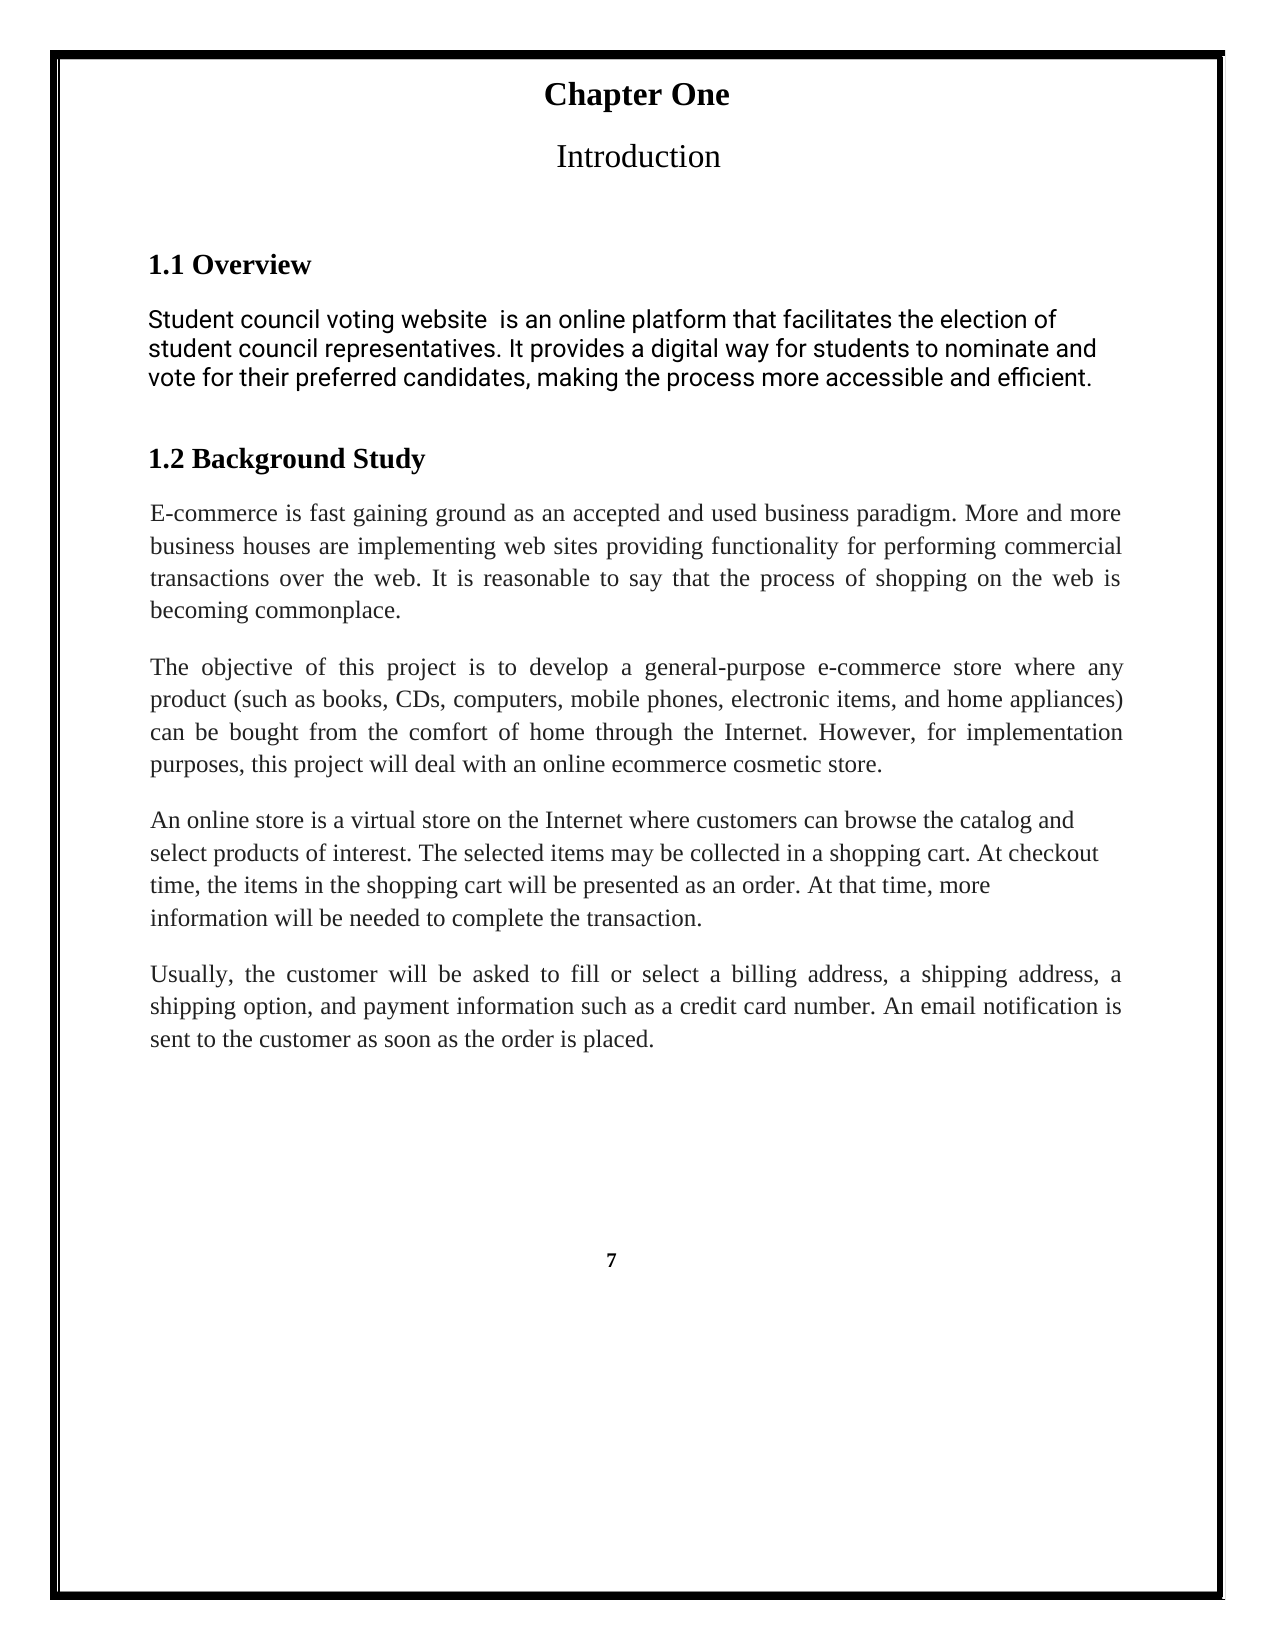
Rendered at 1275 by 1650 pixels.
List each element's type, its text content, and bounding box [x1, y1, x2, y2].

text E-commerce is fast gaining ground as an accepted and used business paradigm. More and more business houses are implementing web sites providing functionality for performing commercial transactions over the web. It is reasonable to say that the process of shopping on the web is becoming commonplace. [150, 498, 1123, 624]
text 7 [148, 1248, 1075, 1272]
text Usually, the customer will be asked to fill or select a billing address, a shipping address, a shipping option, and payment information such as a credit card number. An email notification is sent to the customer as soon as the order is placed. [150, 959, 1123, 1052]
text Chapter One [544, 74, 1125, 113]
text 1.2 Background Study [148, 441, 1125, 474]
text An online store is a virtual store on the Internet where customers can browse the catalog and select products of interest. The selected items may be collected in a shopping cart. At checkout time, the items in the shopping cart will be presented as an order. At that time, more information will be needed to complete the transaction. [150, 806, 1110, 932]
text The objective of this project is to develop a general-purpose e-commerce store where any product (such as books, CDs, computers, mobile phones, electronic items, and home appliances) can be bought from the comfort of home through the Internet. However, for implementation purposes, this project will deal with an online ecommerce cosmetic store. [150, 652, 1125, 778]
text 1.1 Overview [148, 247, 1125, 281]
picture [50, 50, 1225, 1600]
text Introduction [556, 137, 1125, 175]
